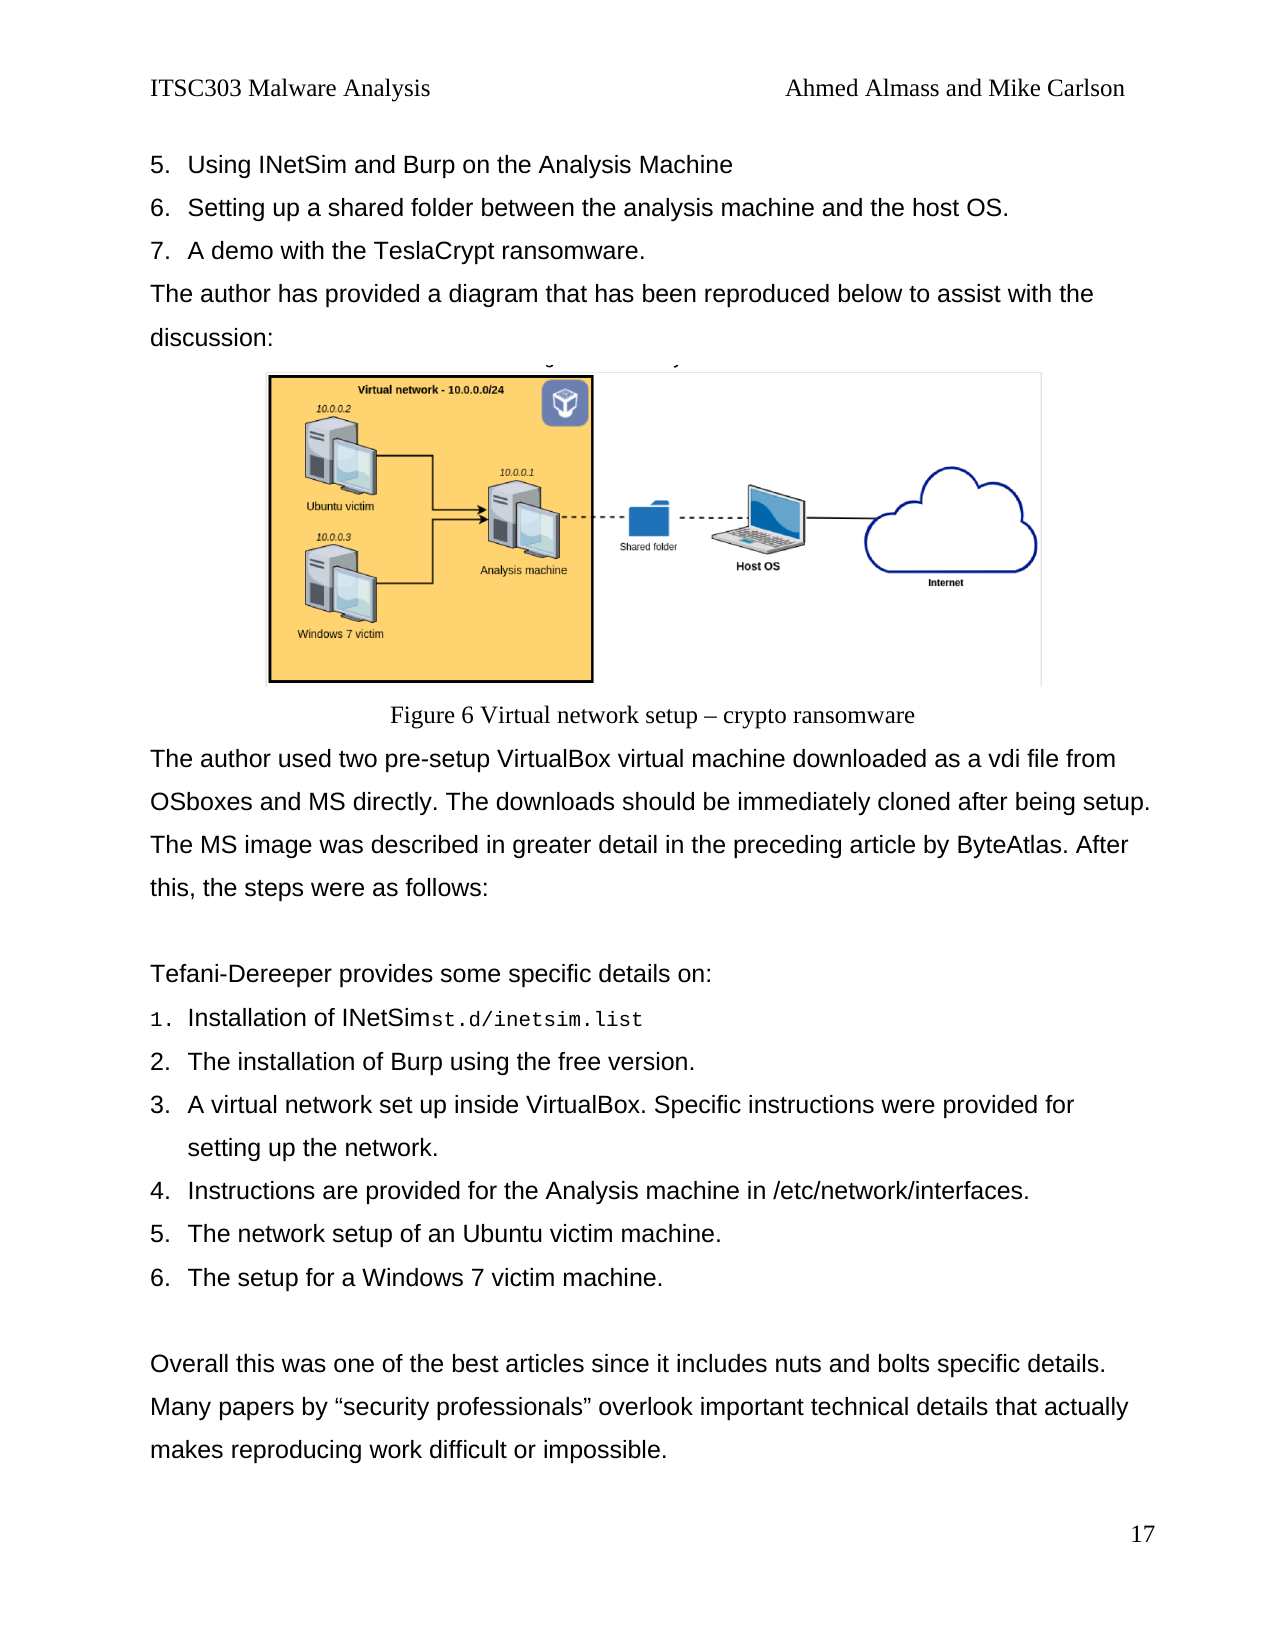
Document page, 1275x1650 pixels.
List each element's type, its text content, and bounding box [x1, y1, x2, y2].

text The author has provided a diagram that has been reproduced below to assist with the discussion: [150, 279, 1155, 351]
text Overall this was one of the best articles since it includes nuts and bolts specific details. Many papers by “security professionals” overlook important technical details that actually makes reproducing work difficult or impossible. [150, 1349, 1155, 1464]
list A demo with the TeslaCrypt ransomware. [150, 236, 1155, 265]
list Setting up a shared folder between the analysis machine and the host OS. [150, 193, 1155, 222]
list A virtual network set up inside VirtualBox. Specific instructions were provided for setting up the network. [150, 1090, 1155, 1162]
text The author used two pre-setup VirtualBox virtual machine downloaded as a vdi file from OSboxes and MS directly. The downloads should be immediately cloned after being setup. The MS image was described in greater detail in the preceding article by ByteAtlas. After this, the steps were as follows: [150, 744, 1155, 902]
list The installation of Burp using the free version. [150, 1047, 1155, 1076]
list Installation of INetSimst.d/inetsim.list [150, 1002, 1155, 1032]
list The setup for a Windows 7 victim machine. [150, 1263, 1155, 1291]
list Using INetSim and Burp on the Analysis Machine [150, 150, 1155, 179]
list The network setup of an Ubuntu victim machine. [150, 1219, 1155, 1248]
list Instructions are provided for the Analysis machine in /etc/network/interfaces. [150, 1176, 1155, 1205]
text Tefani-Dereeper provides some specific details on: [150, 959, 1155, 988]
